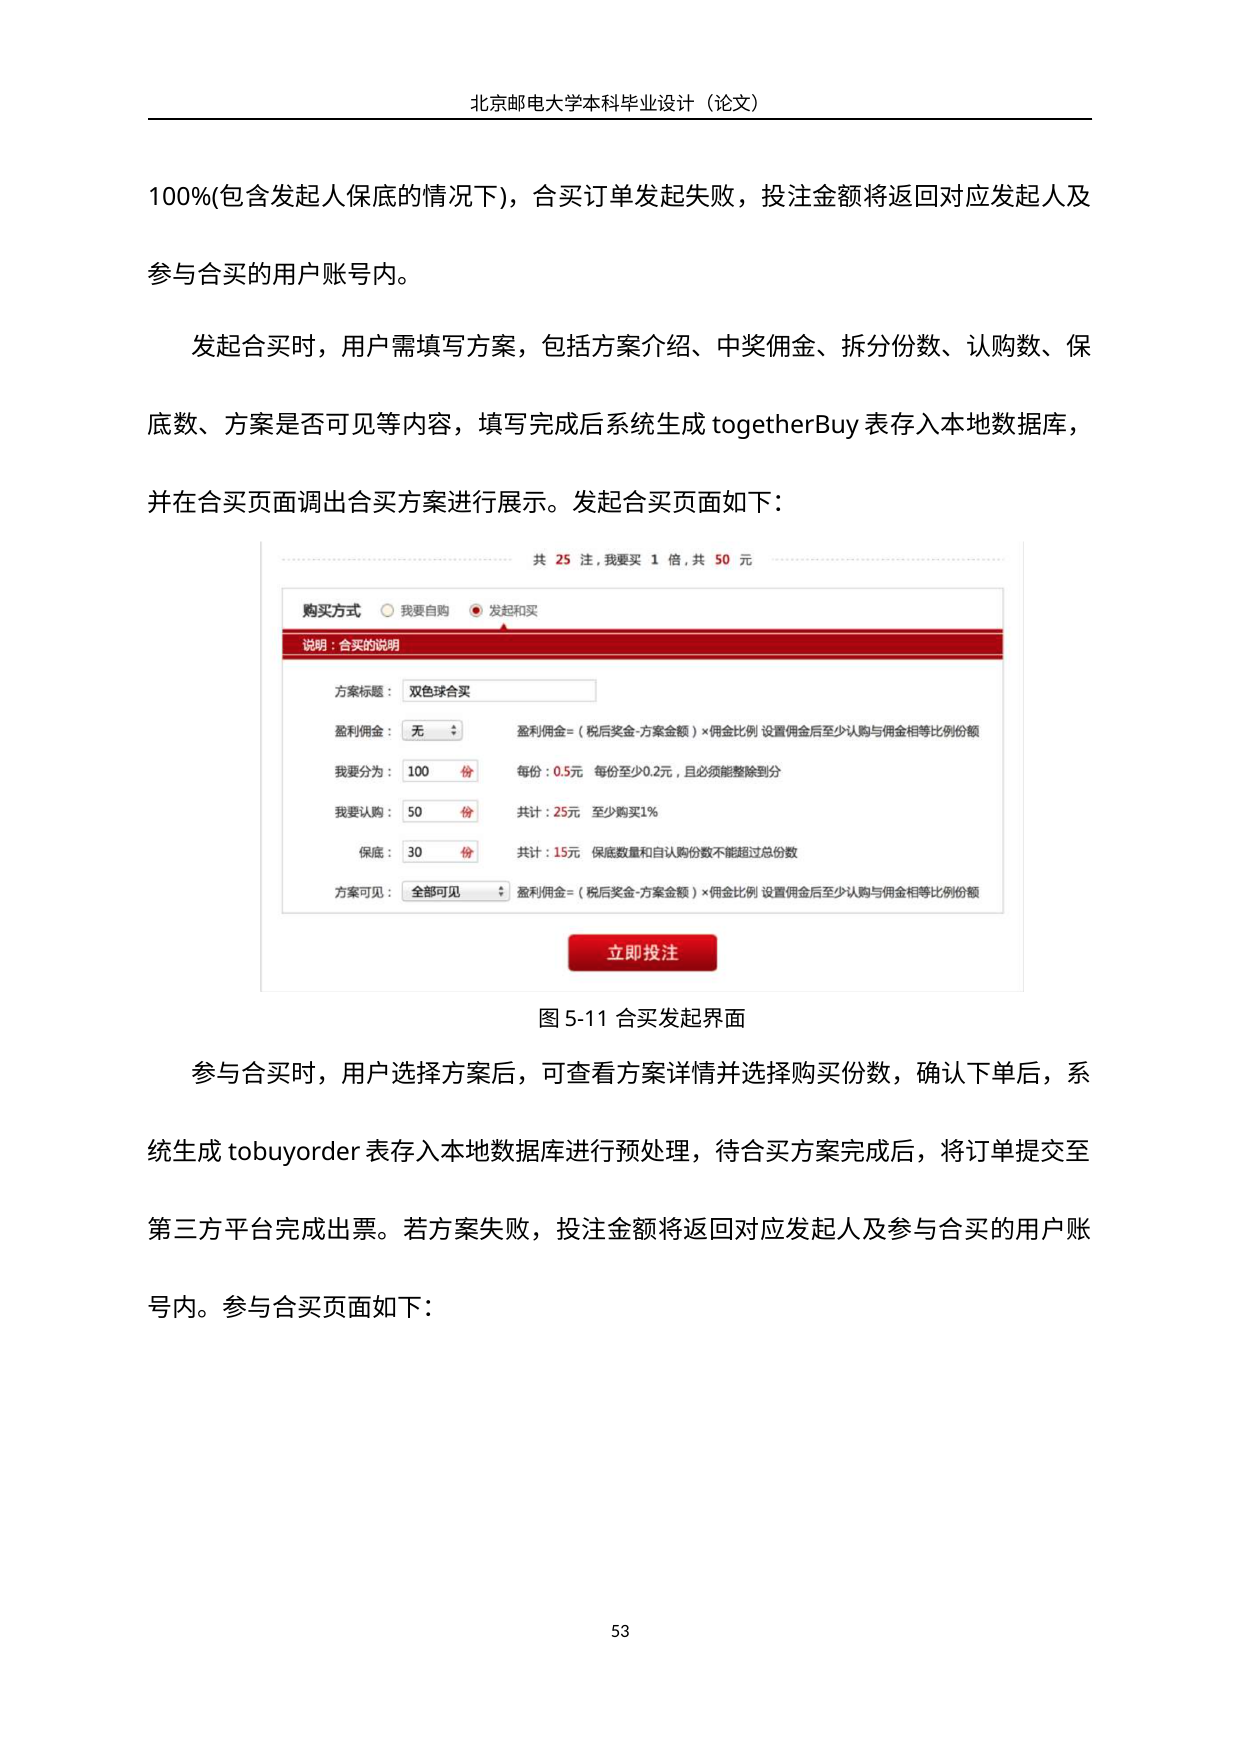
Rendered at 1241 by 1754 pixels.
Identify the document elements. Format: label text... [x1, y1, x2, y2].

picture [260, 540, 1024, 992]
text 图5-11 合买发起界面 [148, 1000, 1092, 1033]
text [148, 162, 1092, 305]
text 参与合买时，用户选择方案后，可查看方案详情并选择购买份数，确认下单后，系统生成tobuyorder表存入本地数据库进行预处理，待合买方案完成后，将订单提交至第三方平台完成出票。若方案失败，投注金额将返回对应发起人及参与合买的用户账号内。参与合买页面如下： [148, 1039, 1092, 1338]
text 发起合买时，用户需填写方案，包括方案介绍、中奖佣金、拆分份数、认购数、保底数、方案是否可见等内容，填写完成后系统生成togetherBuy表存入本地数据库，并在合买页面调出合买方案进行展示。发起合买页面如下： [148, 312, 1092, 533]
